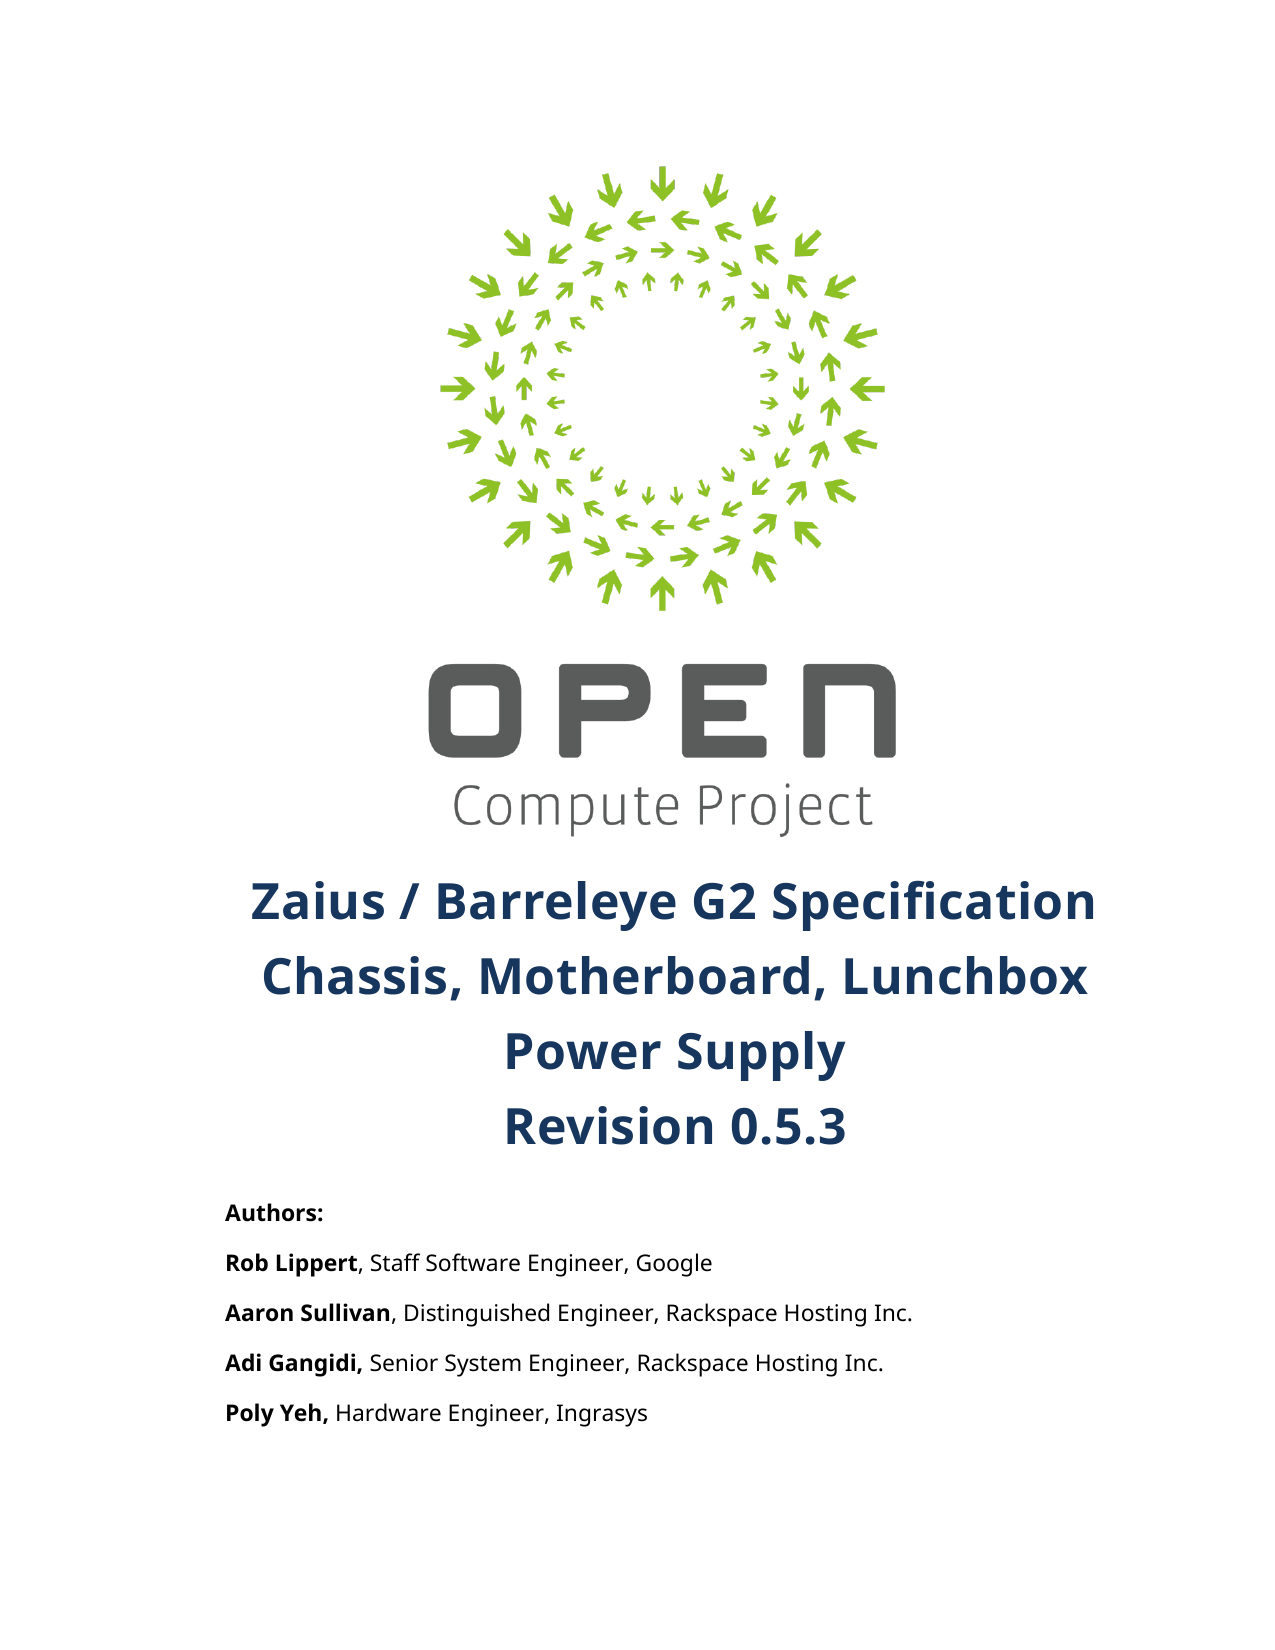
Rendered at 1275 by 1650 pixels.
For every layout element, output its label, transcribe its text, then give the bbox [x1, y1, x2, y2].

picture [225, 150, 1125, 846]
text Poly Yeh, Hardware Engineer, Ingrasys [225, 1394, 1125, 1431]
title Chassis, Motherboard, Lunchbox Power Supply Revision 0.5.3 [225, 937, 1125, 1162]
text Adi Gangidi, Senior System Engineer, Rackspace Hosting Inc. [225, 1344, 1125, 1381]
text Authors: [225, 1194, 1125, 1231]
text Rob Lippert, Staff Software Engineer, Google [225, 1244, 1125, 1281]
text Aaron Sullivan, Distinguished Engineer, Rackspace Hosting Inc. [225, 1294, 1125, 1331]
title Zaius / Barreleye G2 Specification [225, 862, 1125, 937]
